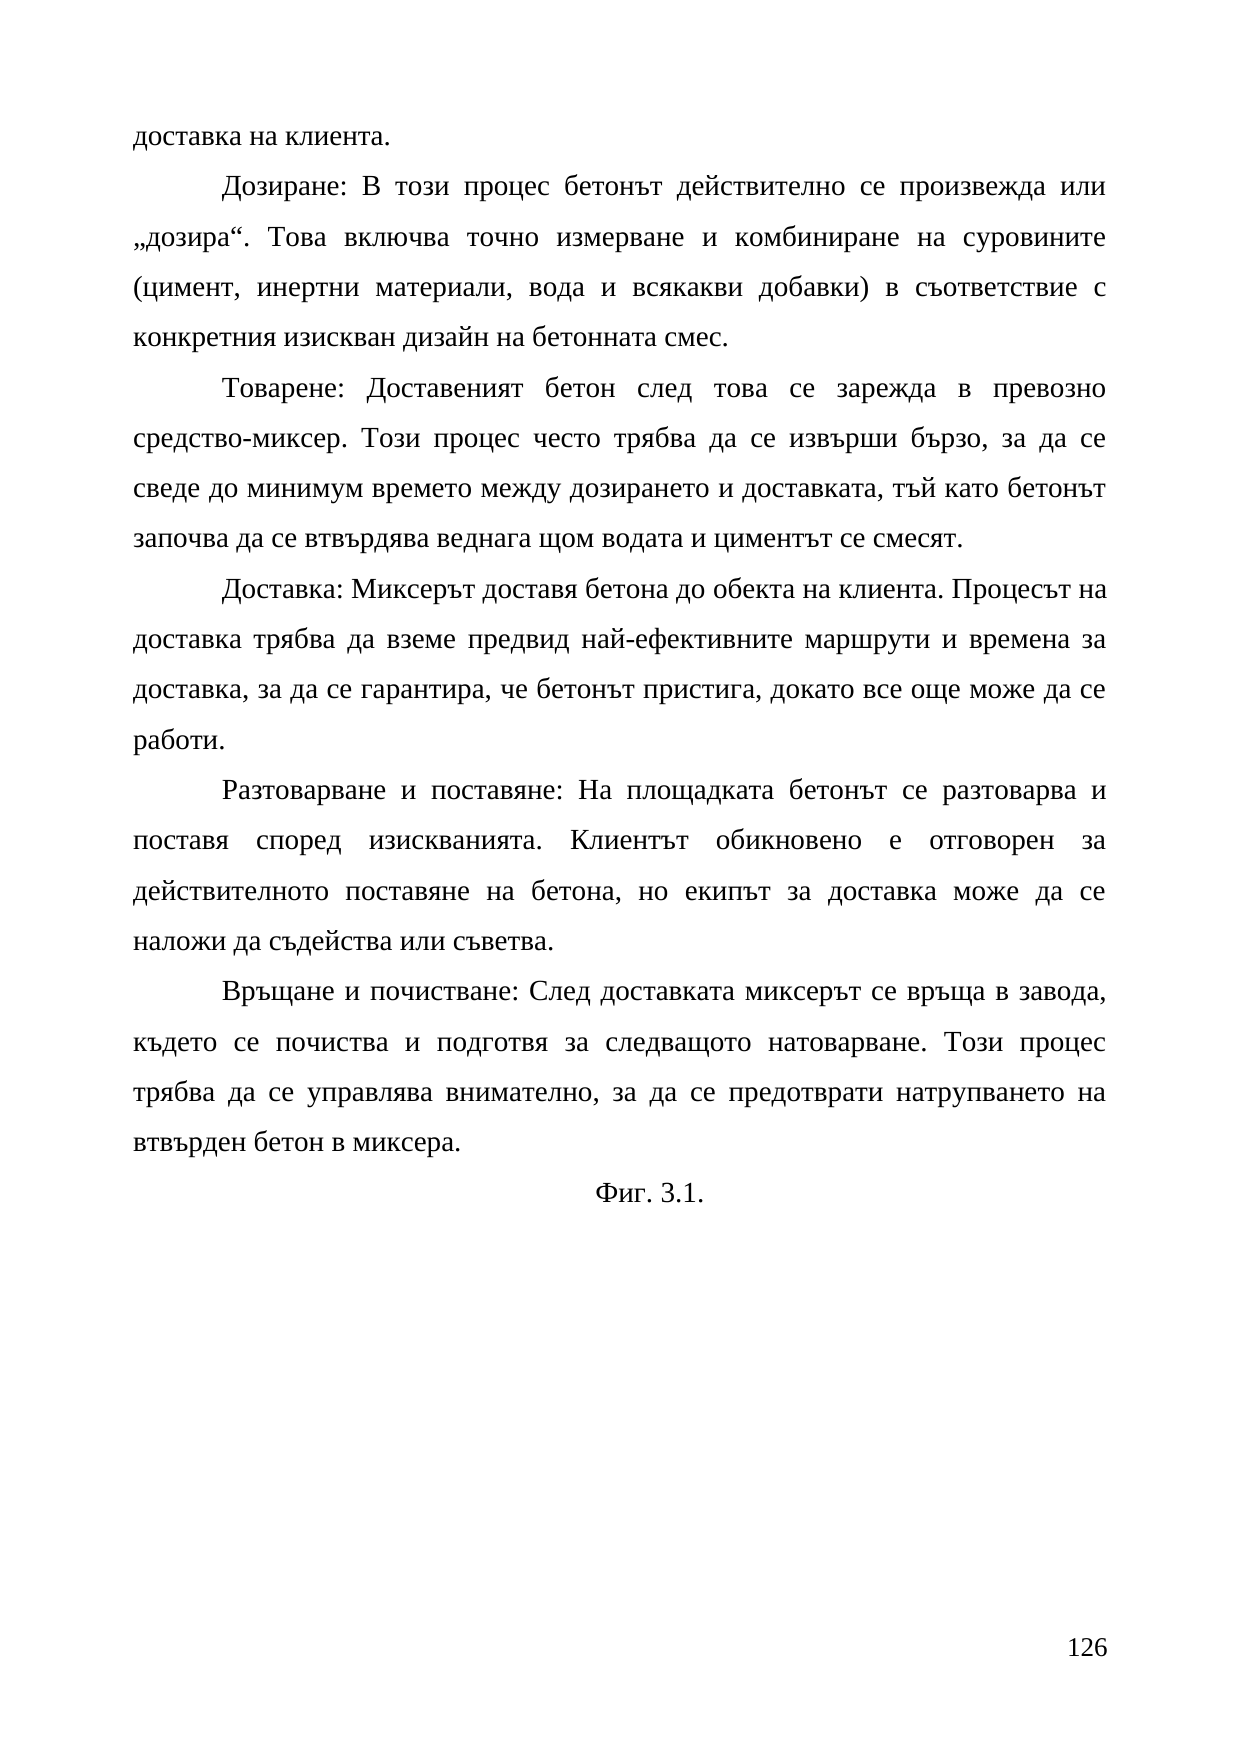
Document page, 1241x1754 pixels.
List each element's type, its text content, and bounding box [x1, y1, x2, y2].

text Дозиране: В този процес бетонът действително се произвежда или „дозира“. Това включва точно измерване и комбиниране на суровините (цимент, инертни материали, вода и всякакви добавки) в съответствие с конкретния изискван дизайн на бетонната смес. [133, 168, 1107, 353]
text Връщане и почистване: След доставката миксерът се връща в завода, където се почиства и подготвя за следващото натоварване. Този процес трябва да се управлява внимателно, за да се предотврати натрупването на втвърден бетон в миксера. [133, 973, 1107, 1158]
text Доставка: Миксерът доставя бетона до обекта на клиента. Процесът на доставка трябва да вземе предвид най-ефективните маршрути и времена за доставка, за да се гарантира, че бетонът пристига, докато все още може да се работи. [133, 571, 1107, 755]
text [133, 118, 1107, 152]
text Фиг. 3.1. [133, 1175, 1107, 1208]
text Товарене: Доставеният бетон след това се зарежда в превозно средство-миксер. Този процес често трябва да се извърши бързо, за да се сведе до минимум времето между дозирането и доставката, тъй като бетонът започва да се втвърдява веднага щом водата и циментът се смесят. [133, 370, 1107, 554]
text Разтоварване и поставяне: На площадката бетонът се разтоварва и поставя според изискванията. Клиентът обикновено е отговорен за действителното поставяне на бетона, но екипът за доставка може да се наложи да съдейства или съветва. [133, 772, 1107, 957]
